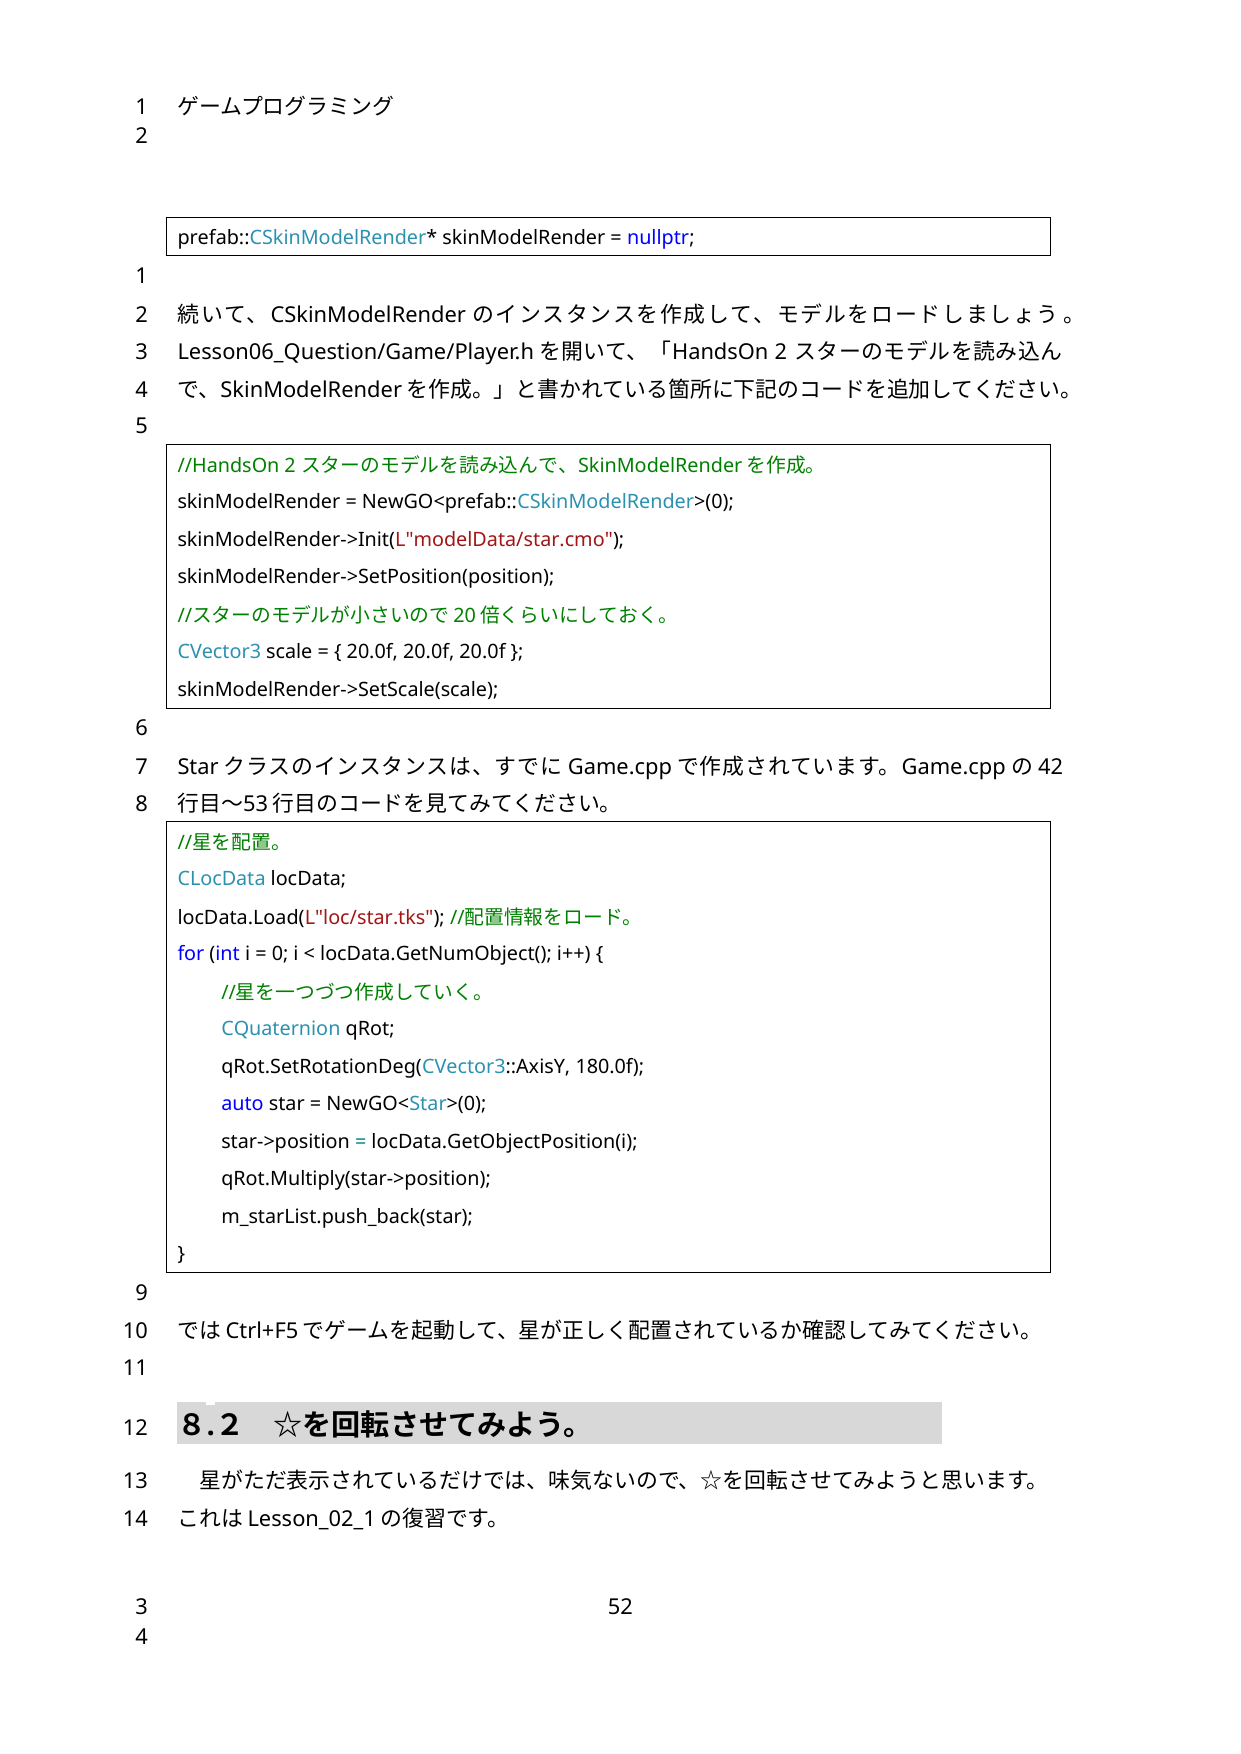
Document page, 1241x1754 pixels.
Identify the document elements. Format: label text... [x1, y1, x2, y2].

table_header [167, 218, 1050, 255]
table_header //星を配置。 CLocData locData; locData.Load(L"loc/star.tks"); //配置情報をロード。 for (int i = 0; i < locData.GetNumObject(); i++) { //星を一つづつ作成していく。 CQuaternion qRot; qRot.SetRotationDeg(CVector3::AxisY, 180.0f); auto star = NewGO<Star>(0); star->position = locData.GetObjectPosition(i); qRot.Multiply(star->position); m_starList.push_back(star); } [167, 822, 1050, 1272]
subtitle ８.２ ☆を回転させてみよう。 [177, 1386, 1063, 1461]
text 星がただ表示されているだけでは、味気ないので、☆を回転させてみようと思います。 [177, 1461, 1063, 1498]
text Starクラスのインスタンスは、すでにGame.cppで作成されています。Game.cppの42行目～53行目のコードを見てみてください。 [177, 746, 1063, 821]
table_header //HandsOn 2 スターのモデルを読み込んで、SkinModelRenderを作成。 skinModelRender = NewGO<prefab::CSkinModelRender>(0); skinModelRender->Init(L"modelData/star.cmo"); skinModelRender->SetPosition(position); //スターのモデルが小さいので20倍くらいにしておく。 CVector3 scale = { 20.0f, 20.0f, 20.0f }; skinModelRender->SetScale(scale); [167, 445, 1050, 707]
text これはLesson_02_1の復習です。 [177, 1498, 1063, 1536]
text 続いて、CSkinModelRenderのインスタンスを作成して、モデルをロードしましょう。Lesson06_Question/Game/Player.hを開いて、「HandsOn 2 スターのモデルを読み込んで、SkinModelRenderを作成。」と書かれている箇所に下記のコードを追加してください。 [177, 294, 1063, 406]
text ではCtrl+F5でゲームを起動して、星が正しく配置されているか確認してみてください。 [177, 1311, 1063, 1348]
